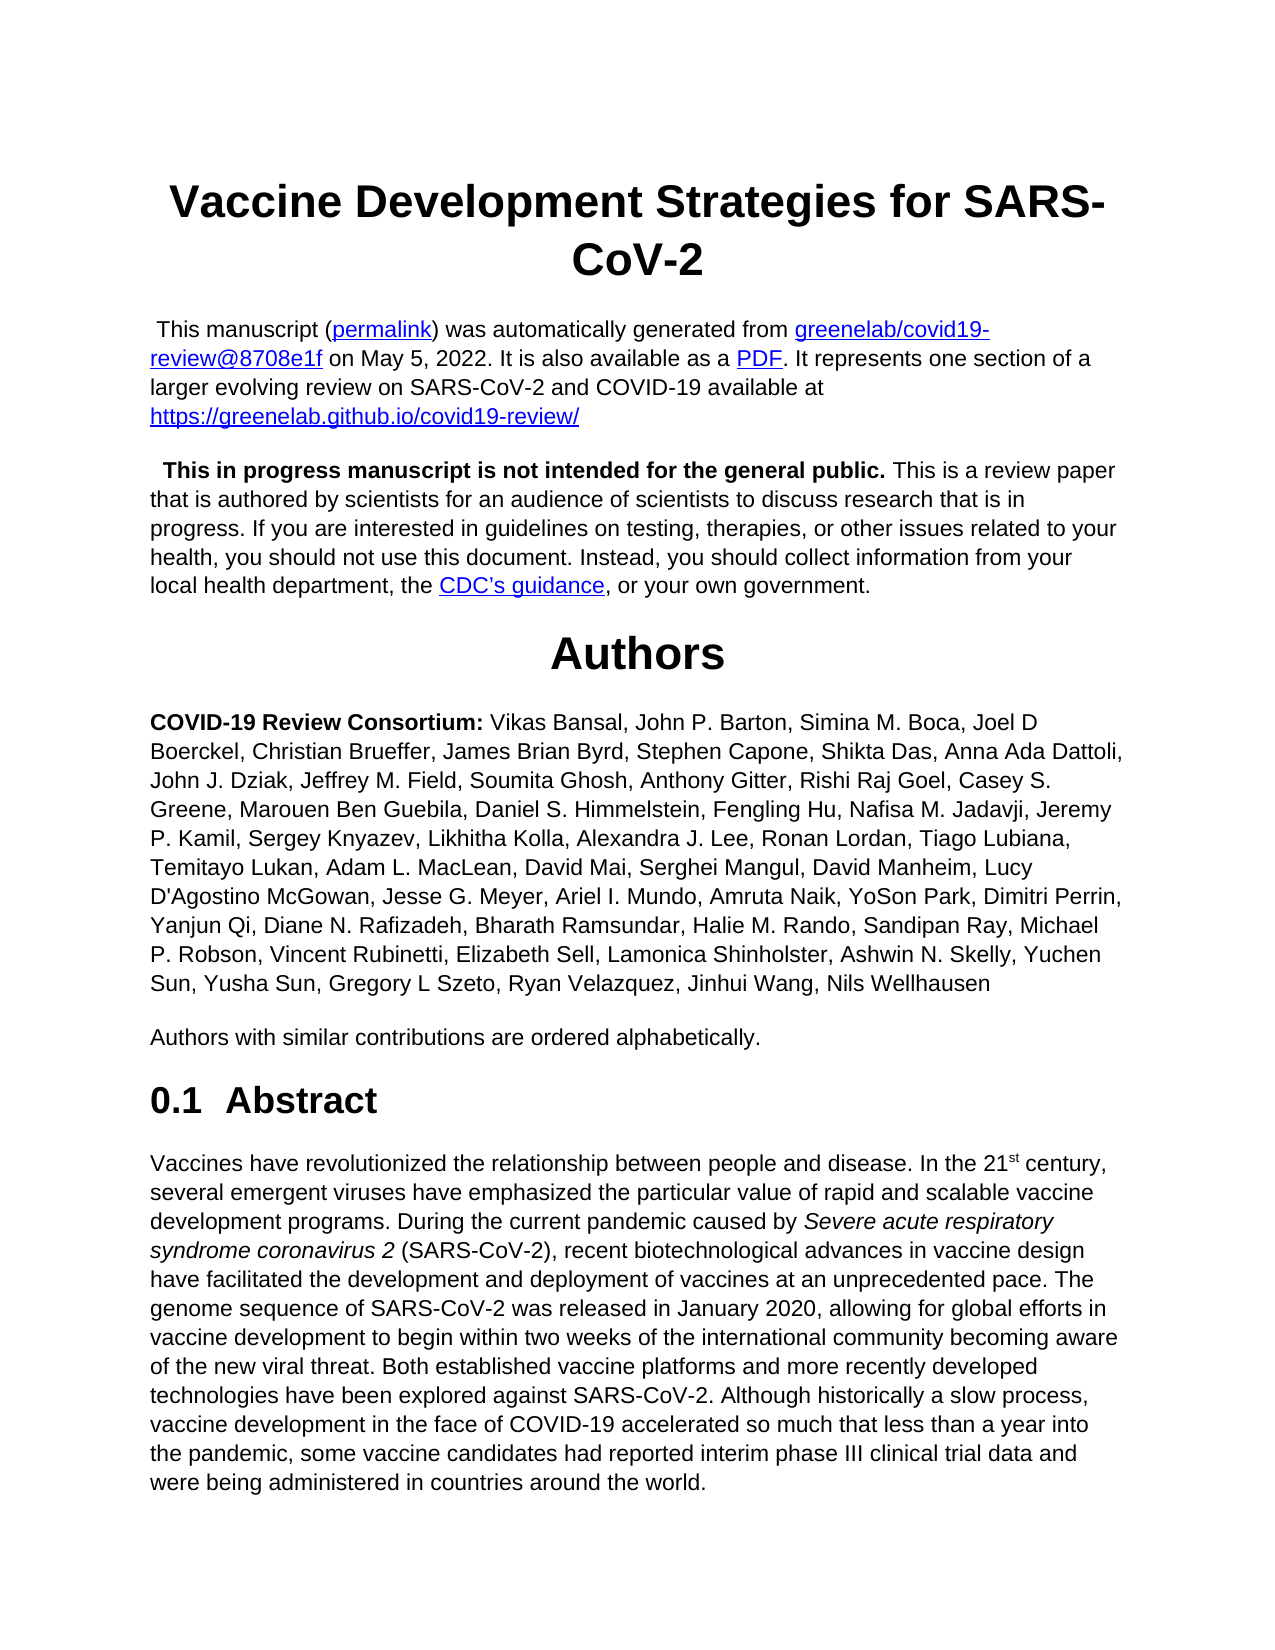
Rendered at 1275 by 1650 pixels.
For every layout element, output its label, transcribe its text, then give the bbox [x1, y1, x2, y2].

text This in progress manuscript is not intended for the general public. This is a review paper that is authored by scientists for an audience of scientists to discuss research that is in progress. If you are interested in guidelines on testing, therapies, or other issues related to your health, you should not use this document. Instead, you should collect information from your local health department, the CDC’s guidance, or your own government. [150, 457, 1125, 599]
text This manuscript (permalink) was automatically generated from greenelab/covid19-review@8708e1f on May 5, 2022. It is also available as a PDF. It represents one section of a larger evolving review on SARS-CoV-2 and COVID-19 available at https://greenelab.github.io/covid19-review/ [150, 316, 1125, 429]
subtitle Authors [150, 626, 1125, 679]
title Vaccine Development Strategies for SARS-CoV-2 [150, 175, 1125, 286]
text COVID-19 Review Consortium: Vikas Bansal, John P. Barton, Simina M. Boca, Joel D Boerckel, Christian Brueffer, James Brian Byrd, Stephen Capone, Shikta Das, Anna Ada Dattoli, John J. Dziak, Jeffrey M. Field, Soumita Ghosh, Anthony Gitter, Rishi Raj Goel, Casey S. Greene, Marouen Ben Guebila, Daniel S. Himmelstein, Fengling Hu, Nafisa M. Jadavji, Jeremy P. Kamil, Sergey Knyazev, Likhitha Kolla, Alexandra J. Lee, Ronan Lordan, Tiago Lubiana, Temitayo Lukan, Adam L. MacLean, David Mai, Serghei Mangul, David Manheim, Lucy D'Agostino McGowan, Jesse G. Meyer, Ariel I. Mundo, Amruta Naik, YoSon Park, Dimitri Perrin, Yanjun Qi, Diane N. Rafizadeh, Bharath Ramsundar, Halie M. Rando, Sandipan Ray, Michael P. Robson, Vincent Rubinetti, Elizabeth Sell, Lamonica Shinholster, Ashwin N. Skelly, Yuchen Sun, Yusha Sun, Gregory L Szeto, Ryan Velazquez, Jinhui Wang, Nils Wellhausen [150, 709, 1125, 996]
text Vaccines have revolutionized the relationship between people and disease. In the 21st century, several emergent viruses have emphasized the particular value of rapid and scalable vaccine development programs. During the current pandemic caused by Severe acute respiratory syndrome coronavirus 2 (SARS-CoV-2), recent biotechnological advances in vaccine design have facilitated the development and deployment of vaccines at an unprecedented pace. The genome sequence of SARS-CoV-2 was released in January 2020, allowing for global efforts in vaccine development to begin within two weeks of the international community becoming aware of the new viral threat. Both established vaccine platforms and more recently developed technologies have been explored against SARS-CoV-2. Although historically a slow process, vaccine development in the face of COVID-19 accelerated so much that less than a year into the pandemic, some vaccine candidates had reported interim phase III clinical trial data and were being administered in countries around the world. [150, 1150, 1125, 1495]
subtitle 0.1 Abstract [150, 1078, 1125, 1121]
text Authors with similar contributions are ordered alphabetically. [150, 1024, 1125, 1050]
